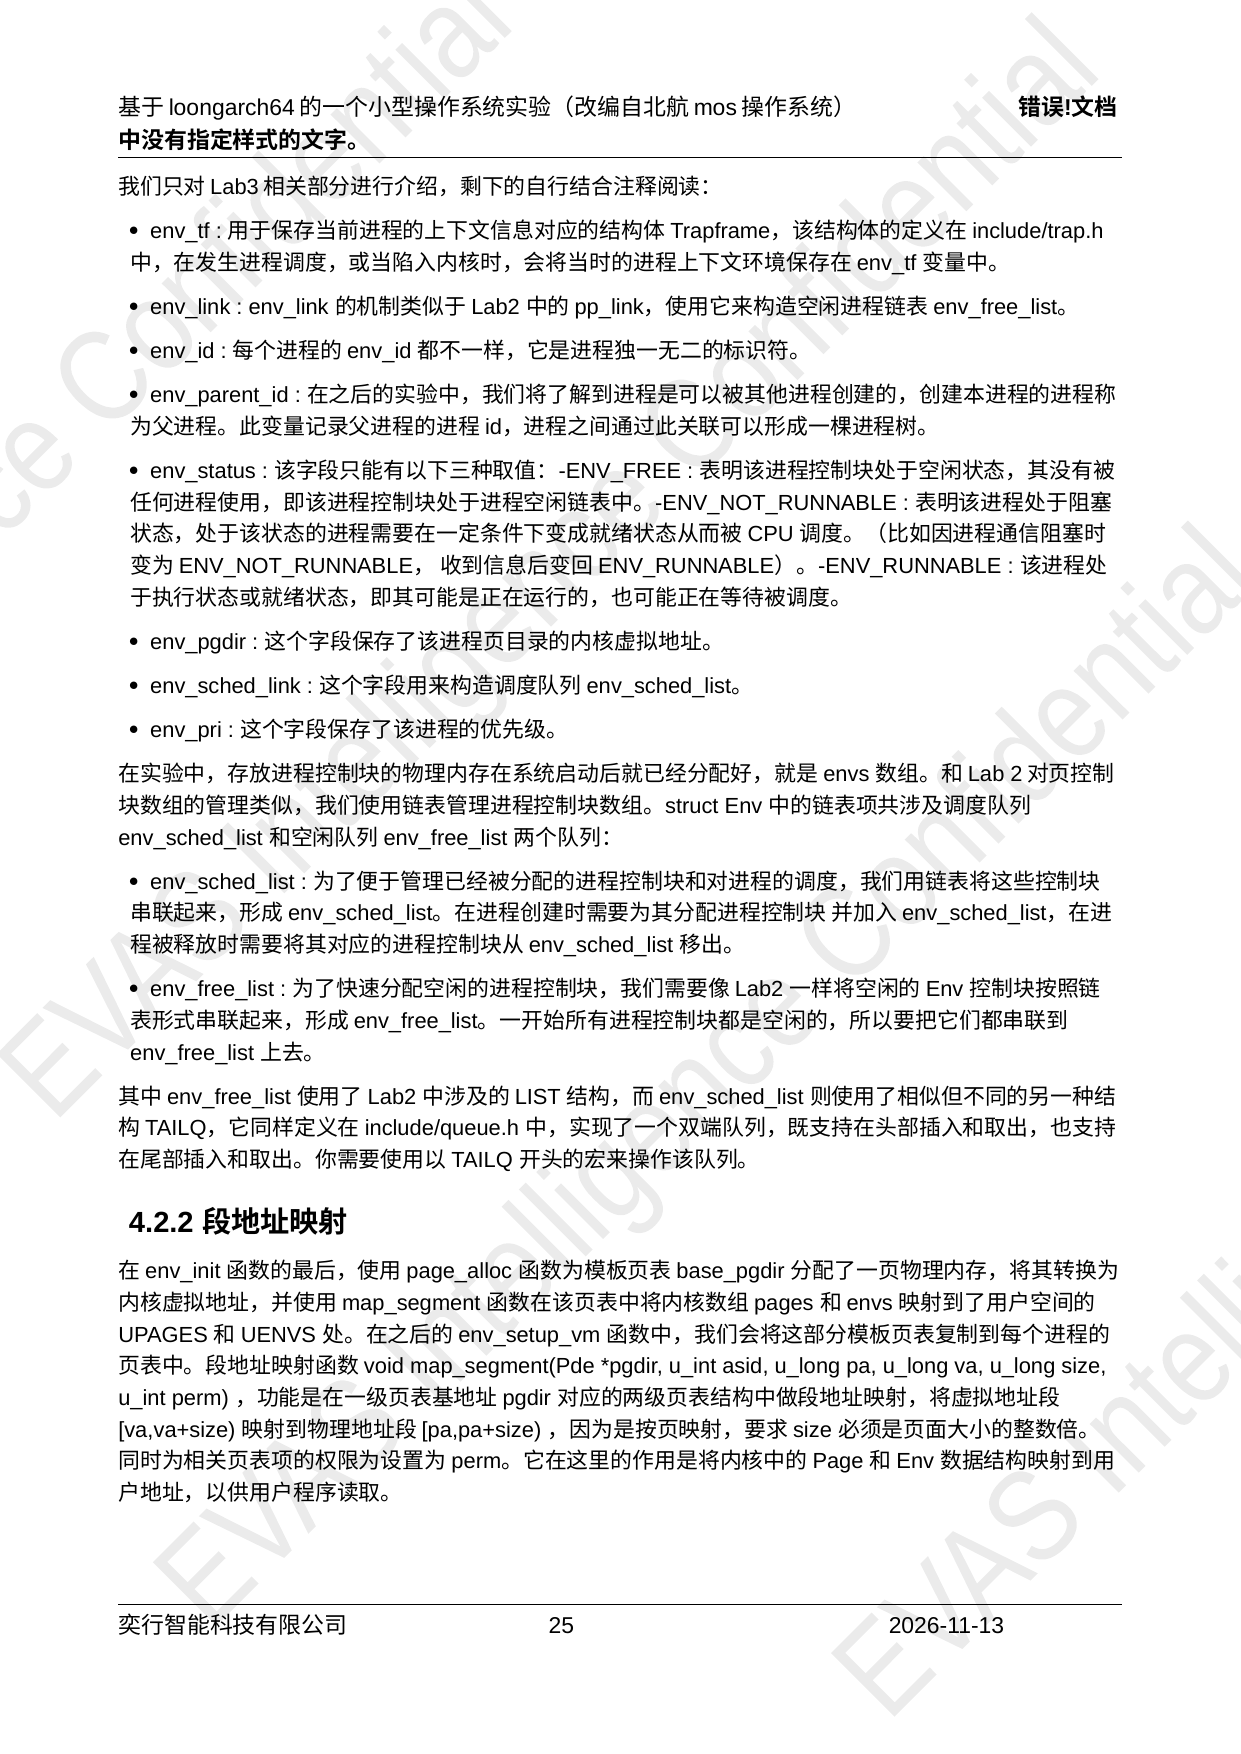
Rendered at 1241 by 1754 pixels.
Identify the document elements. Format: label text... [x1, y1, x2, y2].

list env_sched_link : 这个字段用来构造调度队列 env_sched_list。 [130, 668, 1122, 699]
list env_status : 该字段只能有以下三种取值：-ENV_FREE : 表明该进程控制块处于空闲状态，其没有被任何进程使用，即该进程控制块处于进程空闲链表中。-ENV_NOT_RUNNABLE : 表明该进程处于阻塞状态，处于该状态的进程需要在一定条件下变成就绪状态从而被 CPU 调度。（比如因进程通信阻塞时变为 ENV_NOT_RUNNABLE， 收到信息后变回 ENV_RUNNABLE）。-ENV_RUNNABLE : 该进程处于执行状态或就绪状态，即其可能是正在运行的，也可能正在等待被调度。 [130, 453, 1122, 611]
list env_parent_id : 在之后的实验中，我们将了解到进程是可以被其他进程创建的，创建本进程的进程称为父进程。此变量记录父进程的进程 id，进程之间通过此关联可以形成一棵进程树。 [130, 377, 1122, 440]
list env_pgdir : 这个字段保存了该进程页目录的内核虚拟地址。 [130, 624, 1122, 655]
list env_sched_list : 为了便于管理已经被分配的进程控制块和对进程的调度，我们用链表将这些控制块串联起来，形成 env_sched_list。在进程创建时需要为其分配进程控制块 并加入 env_sched_list，在进程被释放时需要将其对应的进程控制块从 env_sched_list 移出。 [130, 864, 1122, 959]
text 我们只对Lab3相关部分进行介绍，剩下的自行结合注释阅读： [118, 169, 1122, 200]
list env_tf : 用于保存当前进程的上下文信息对应的结构体 Trapframe，该结构体的定义在 include/trap.h 中，在发生进程调度，或当陷入内核时，会将当时的进程上下文环境保存在 env_tf 变量中。 [130, 213, 1122, 276]
list env_id : 每个进程的 env_id 都不一样，它是进程独一无二的标识符。 [130, 333, 1122, 364]
list env_pri : 这个字段保存了该进程的优先级。 [130, 712, 1122, 744]
list env_free_list : 为了快速分配空闲的进程控制块，我们需要像 Lab2 一样将空闲的 Env 控制块按照链表形式串联起来，形成 env_free_list。一开始所有进程控制块都是空闲的，所以要把它们都串联到 env_free_list 上去。 [130, 971, 1122, 1066]
list env_link : env_link 的机制类似于 Lab2 中的 pp_link，使用它来构造空闲进程链表 env_free_list。 [130, 289, 1122, 320]
text 在实验中，存放进程控制块的物理内存在系统启动后就已经分配好，就是 envs 数组。和 Lab 2对页控制块数组的管理类似，我们使用链表管理进程控制块数组。struct Env 中的链表项共涉及调度队列 env_sched_list 和空闲队列 env_free_list 两个队列： [118, 756, 1122, 851]
text 在 env_init 函数的最后，使用 page_alloc 函数为模板页表 base_pgdir 分配了一页物理内存，将其转换为内核虚拟地址，并使用 map_segment 函数在该页表中将内核数组 pages 和 envs 映射到了用户空间的 UPAGES 和 UENVS 处。在之后的 env_setup_vm 函数中，我们会将这部分模板页表复制到每个进程的页表中。段地址映射函数 void map_segment(Pde *pgdir, u_int asid, u_long pa, u_long va, u_long size, u_int perm) ，功能是在一级页表基地址 pgdir 对应的两级页表结构中做段地址映射，将虚拟地址段 [va,va+size) 映射到物理地址段 [pa,pa+size) ，因为是按页映射，要求 size 必须是页面大小的整数倍。同时为相关页表项的权限为设置为 perm。它在这里的作用是将内核中的 Page 和 Env 数据结构映射到用户地址，以供用户程序读取。 [118, 1253, 1122, 1507]
text 其中 env_free_list 使用了 Lab2 中涉及的 LIST 结构，而 env_sched_list 则使用了相似但不同的另一种结构 TAILQ，它同样定义在 include/queue.h 中，实现了一个双端队列，既支持在头部插入和取出，也支持在尾部插入和取出。你需要使用以 TAILQ 开头的宏来操作该队列。 [118, 1079, 1122, 1174]
subtitle 4.2.2 段地址映射 [129, 1199, 1122, 1241]
